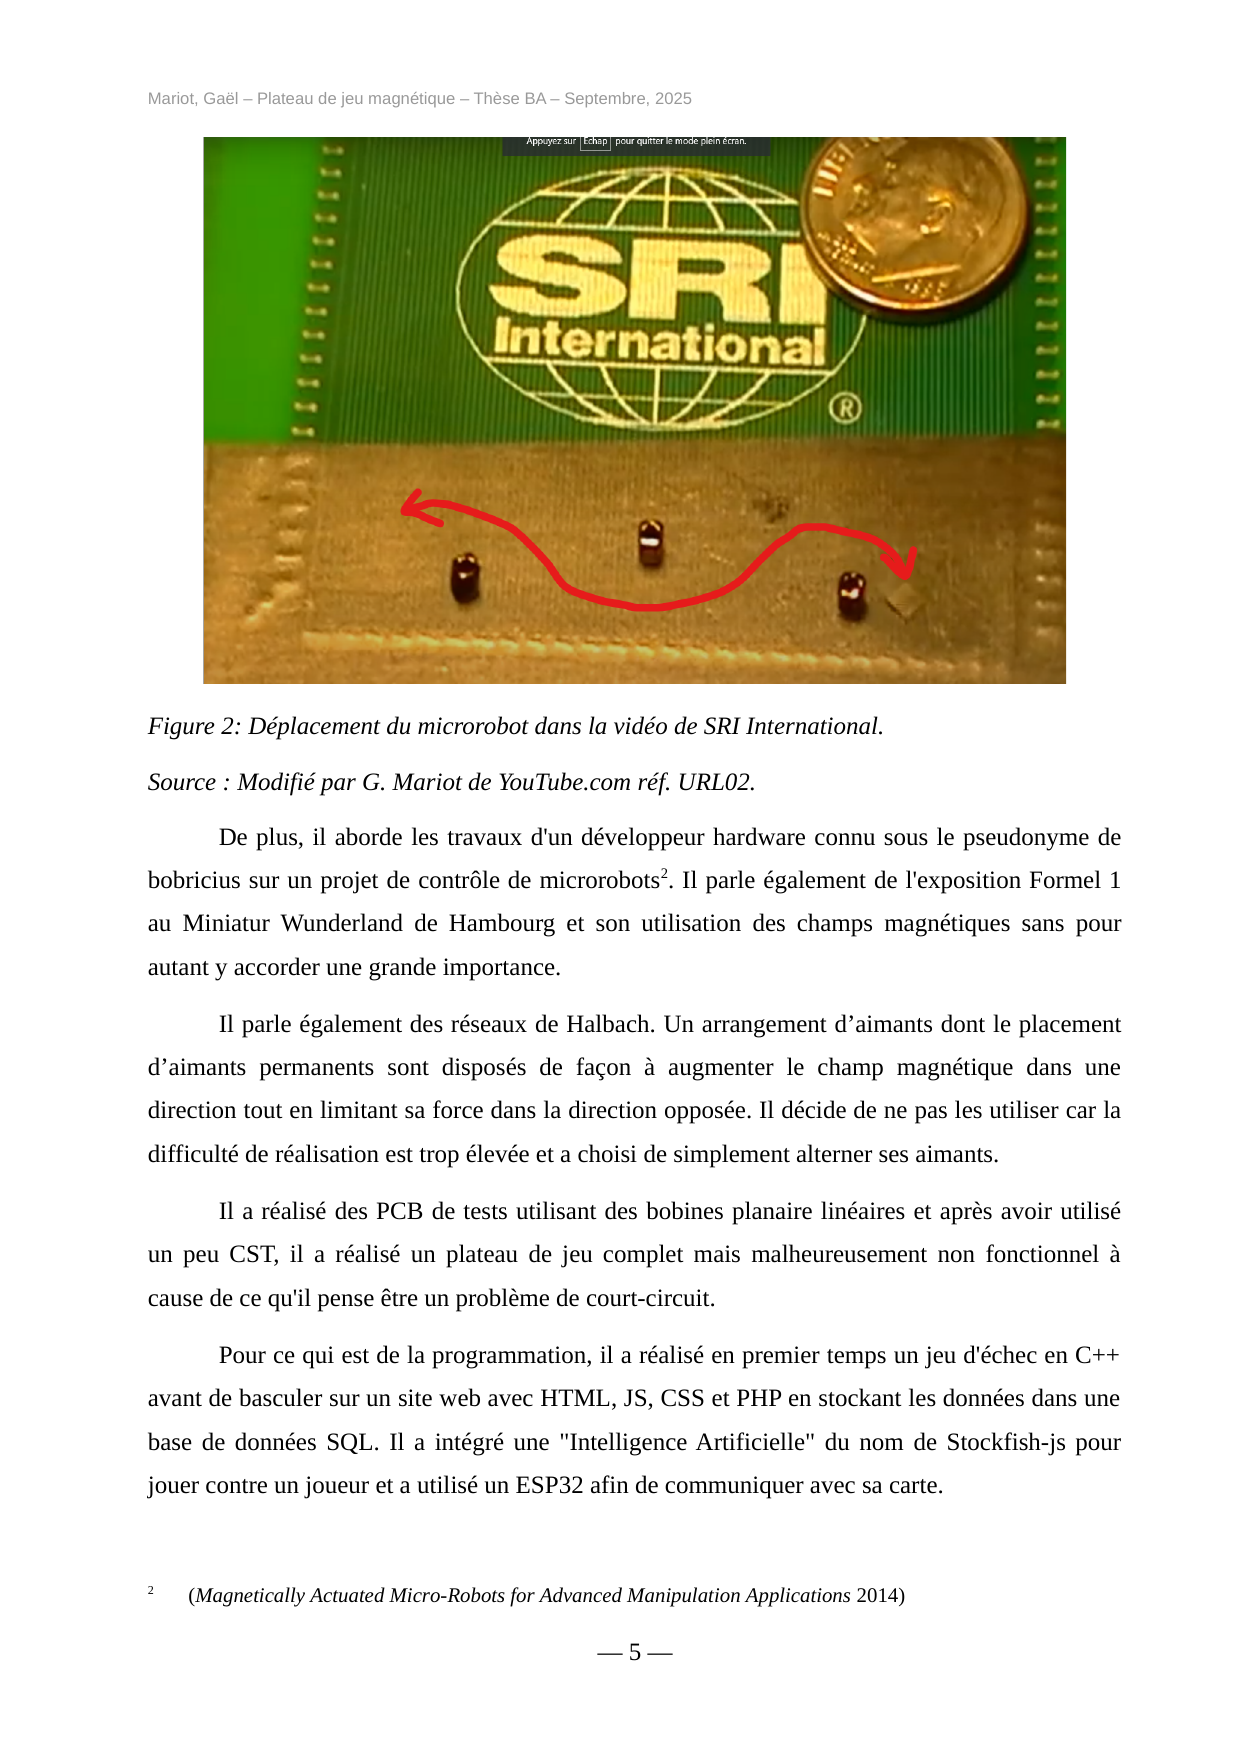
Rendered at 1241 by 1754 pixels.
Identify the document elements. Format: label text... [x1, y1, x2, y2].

text Il a réalisé des PCB de tests utilisant des bobines planaire linéaires et après avoir utilisé un peu CST, il a réalisé un plateau de jeu complet mais malheureusement non fonctionnel à cause de ce qu'il pense être un problème de court-circuit. [148, 1196, 1122, 1311]
text Figure 2: Déplacement du microrobot dans la vidéo de SRI International. [148, 711, 1122, 740]
text De plus, il aborde les travaux d'un développeur hardware connu sous le pseudonyme de bobricius sur un projet de contrôle de microrobots. Il parle également de l'exposition Formel 1 au Miniatur Wunderland de Hambourg et son utilisation des champs magnétiques sans pour autant y accorder une grande importance. [148, 822, 1122, 980]
text Il parle également des réseaux de Halbach. Un arrangement d’aimants dont le placement d’aimants permanents sont disposés de façon à augmenter le champ magnétique dans une direction tout en limitant sa force dans la direction opposée. Il décide de ne pas les utiliser car la difficulté de réalisation est trop élevée et a choisi de simplement alterner ses aimants. [148, 1009, 1122, 1167]
picture [203, 137, 1067, 684]
text Source : Modifié par G. Mariot de YouTube.com réf. URL02. [148, 767, 1122, 795]
text Pour ce qui est de la programmation, il a réalisé en premier temps un jeu d'échec en C++ avant de basculer sur un site web avec HTML, JS, CSS et PHP en stockant les données dans une base de données SQL. Il a intégré une "Intelligence Artificielle" du nom de Stockfish-js pour jouer contre un joueur et a utilisé un ESP32 afin de communiquer avec sa carte. [148, 1340, 1122, 1498]
